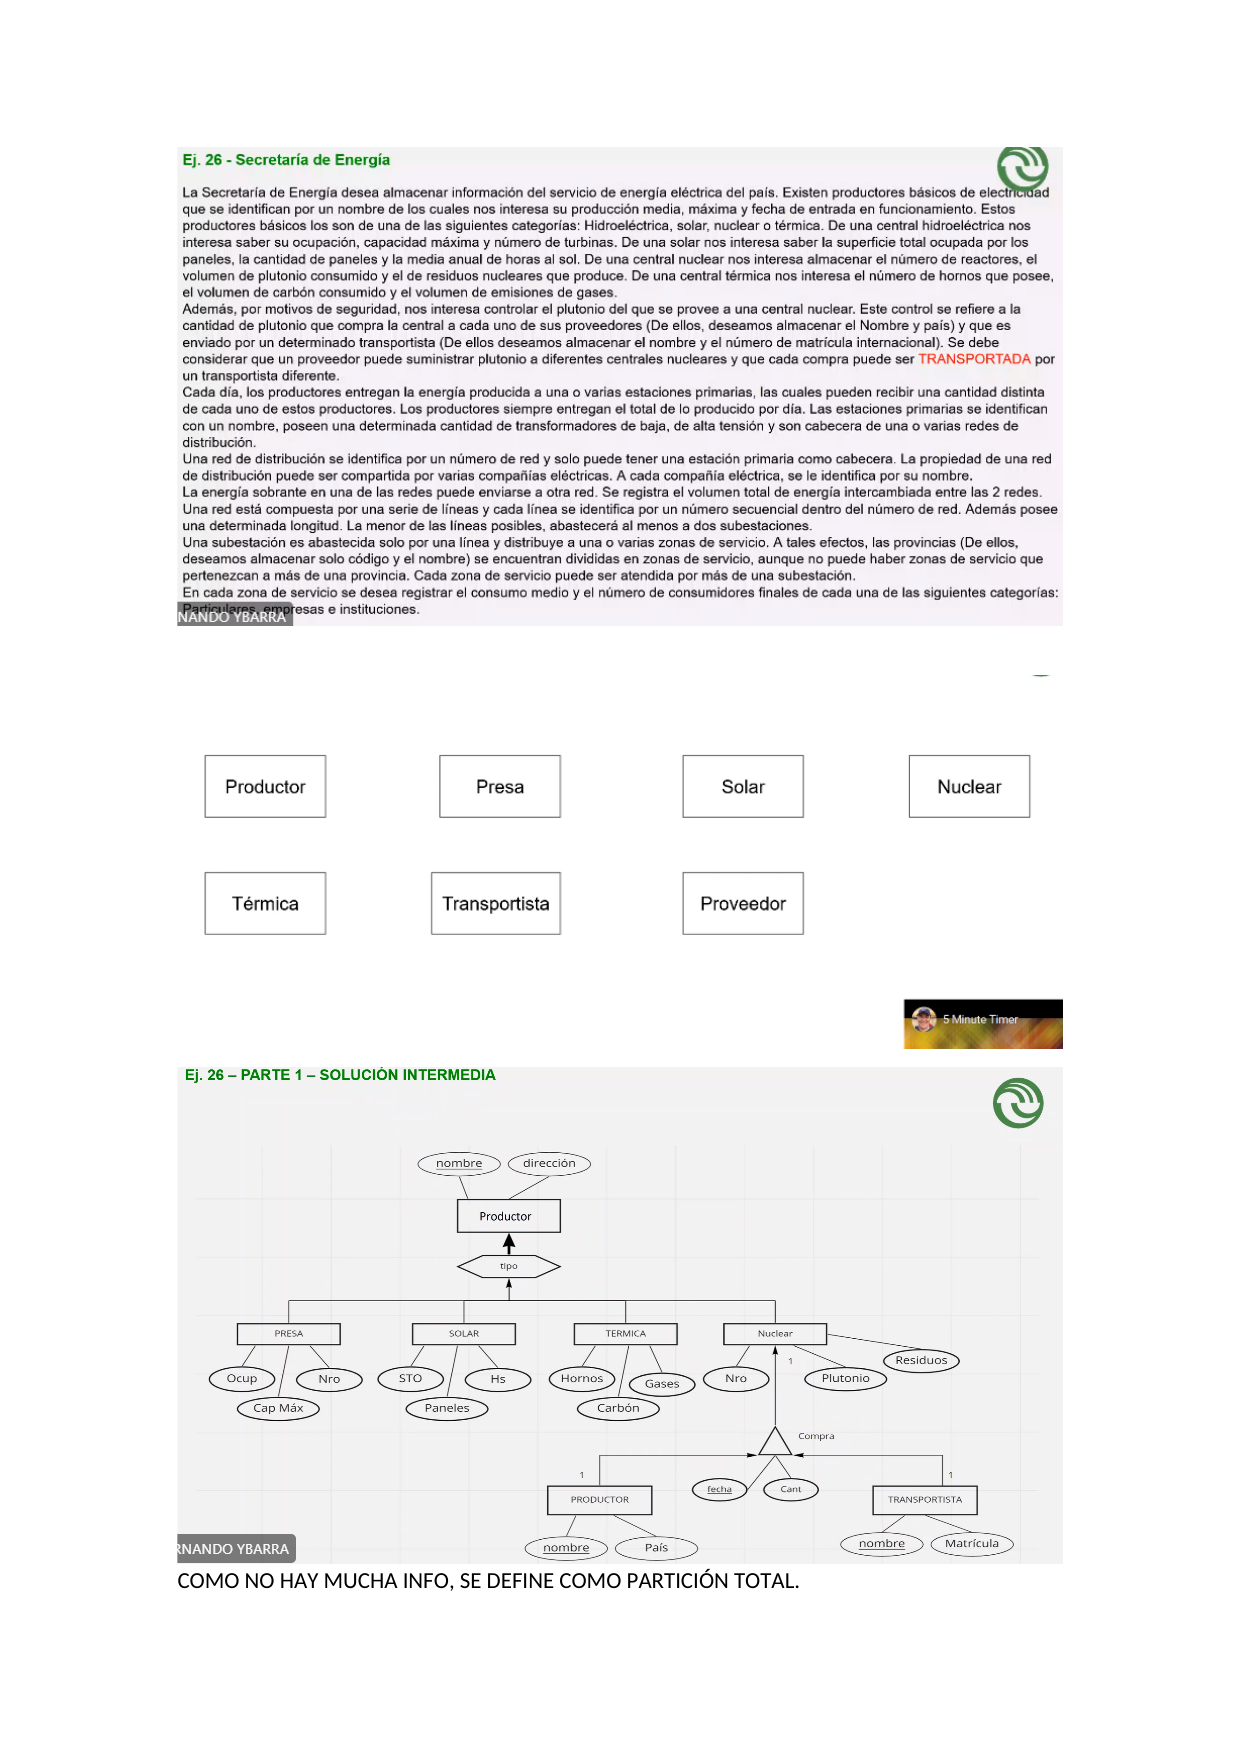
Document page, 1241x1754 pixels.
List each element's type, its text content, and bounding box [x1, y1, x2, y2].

picture [177, 147, 1063, 626]
text COMO NO HAY MUCHA INFO, SE DEFINE COMO PARTICIÓN TOTAL. [177, 1564, 1063, 1594]
picture [177, 675, 1063, 1049]
picture [177, 1067, 1063, 1564]
